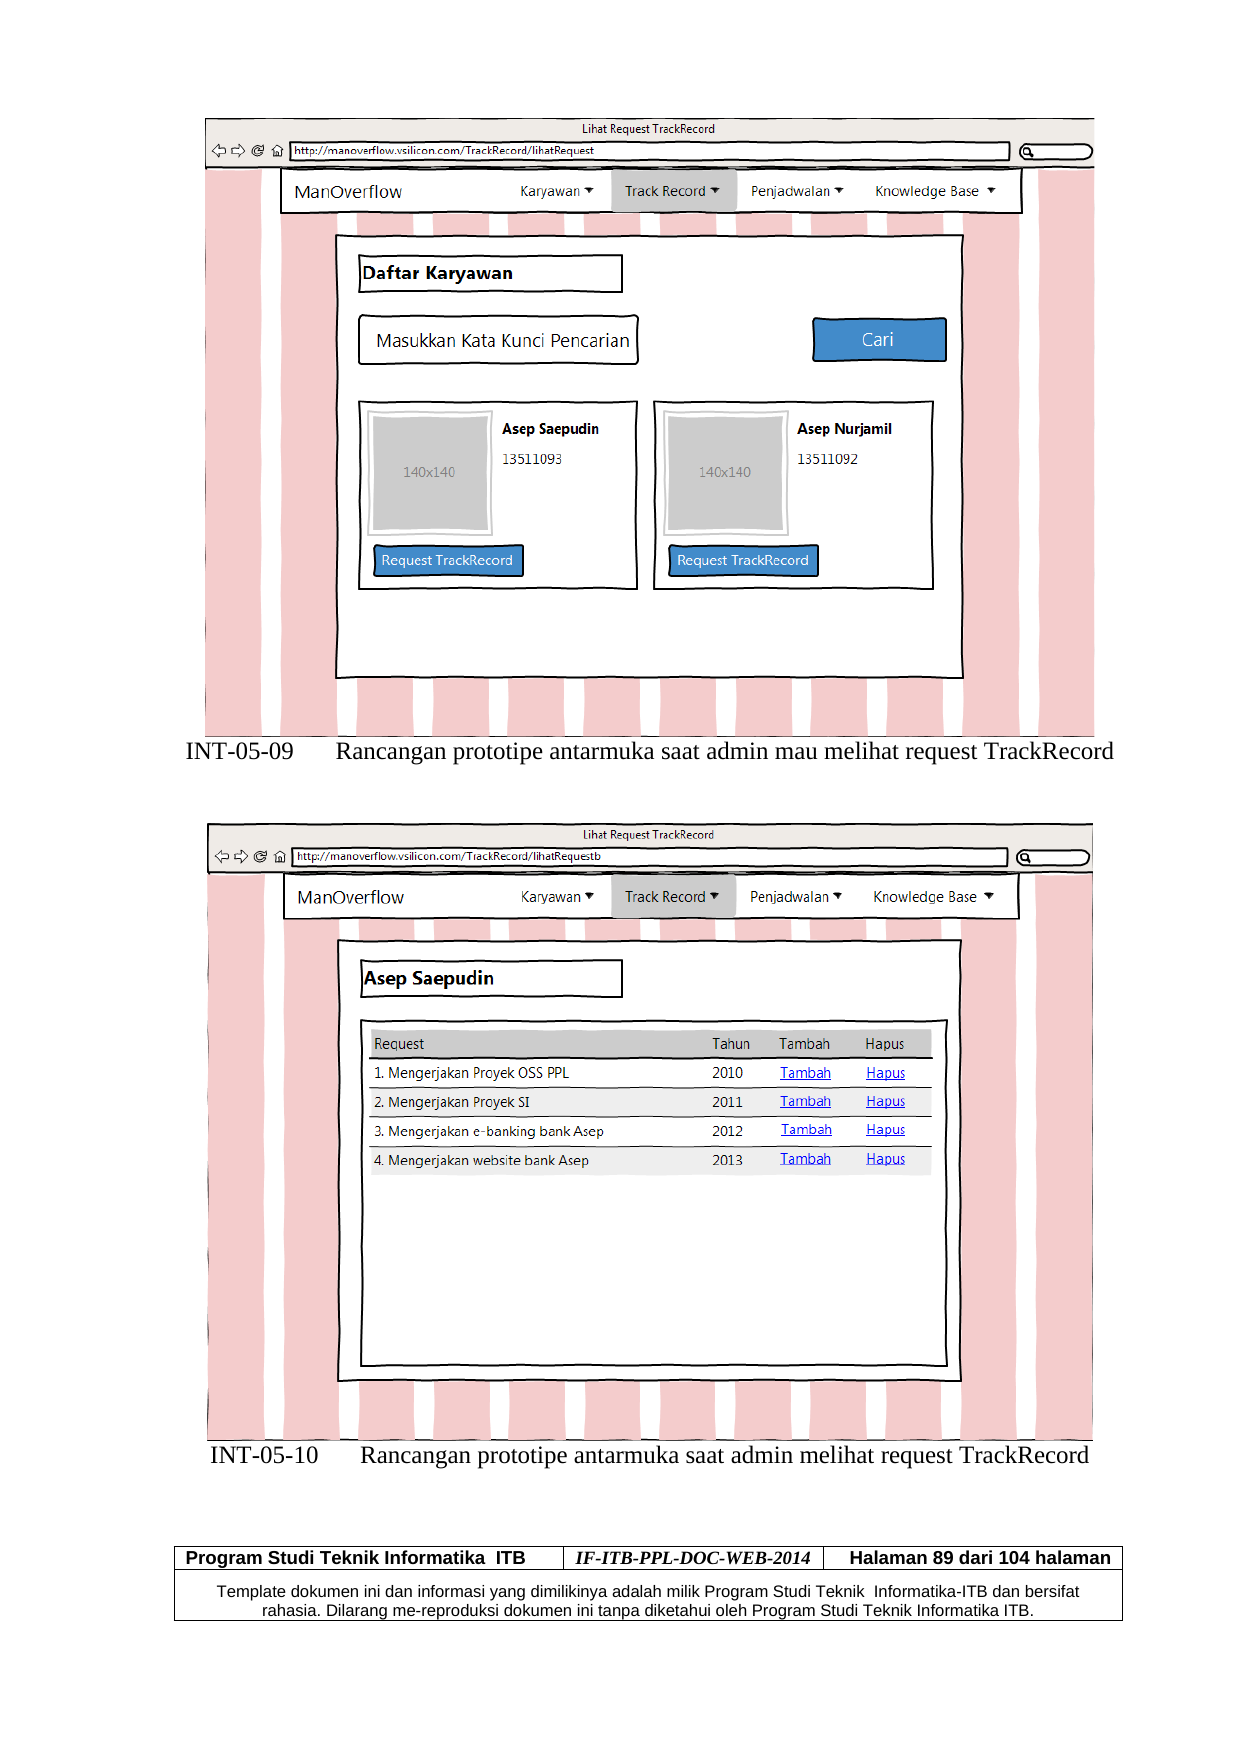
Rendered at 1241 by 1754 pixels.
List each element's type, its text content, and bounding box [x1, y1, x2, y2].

picture [206, 822, 1093, 1441]
text INT-05-10 Rancangan prototipe antarmuka saat admin melihat request TrackRecord [177, 1440, 1122, 1469]
text INT-05-09 Rancangan prototipe antarmuka saat admin mau melihat request TrackRecord [177, 736, 1122, 765]
picture [205, 118, 1095, 737]
